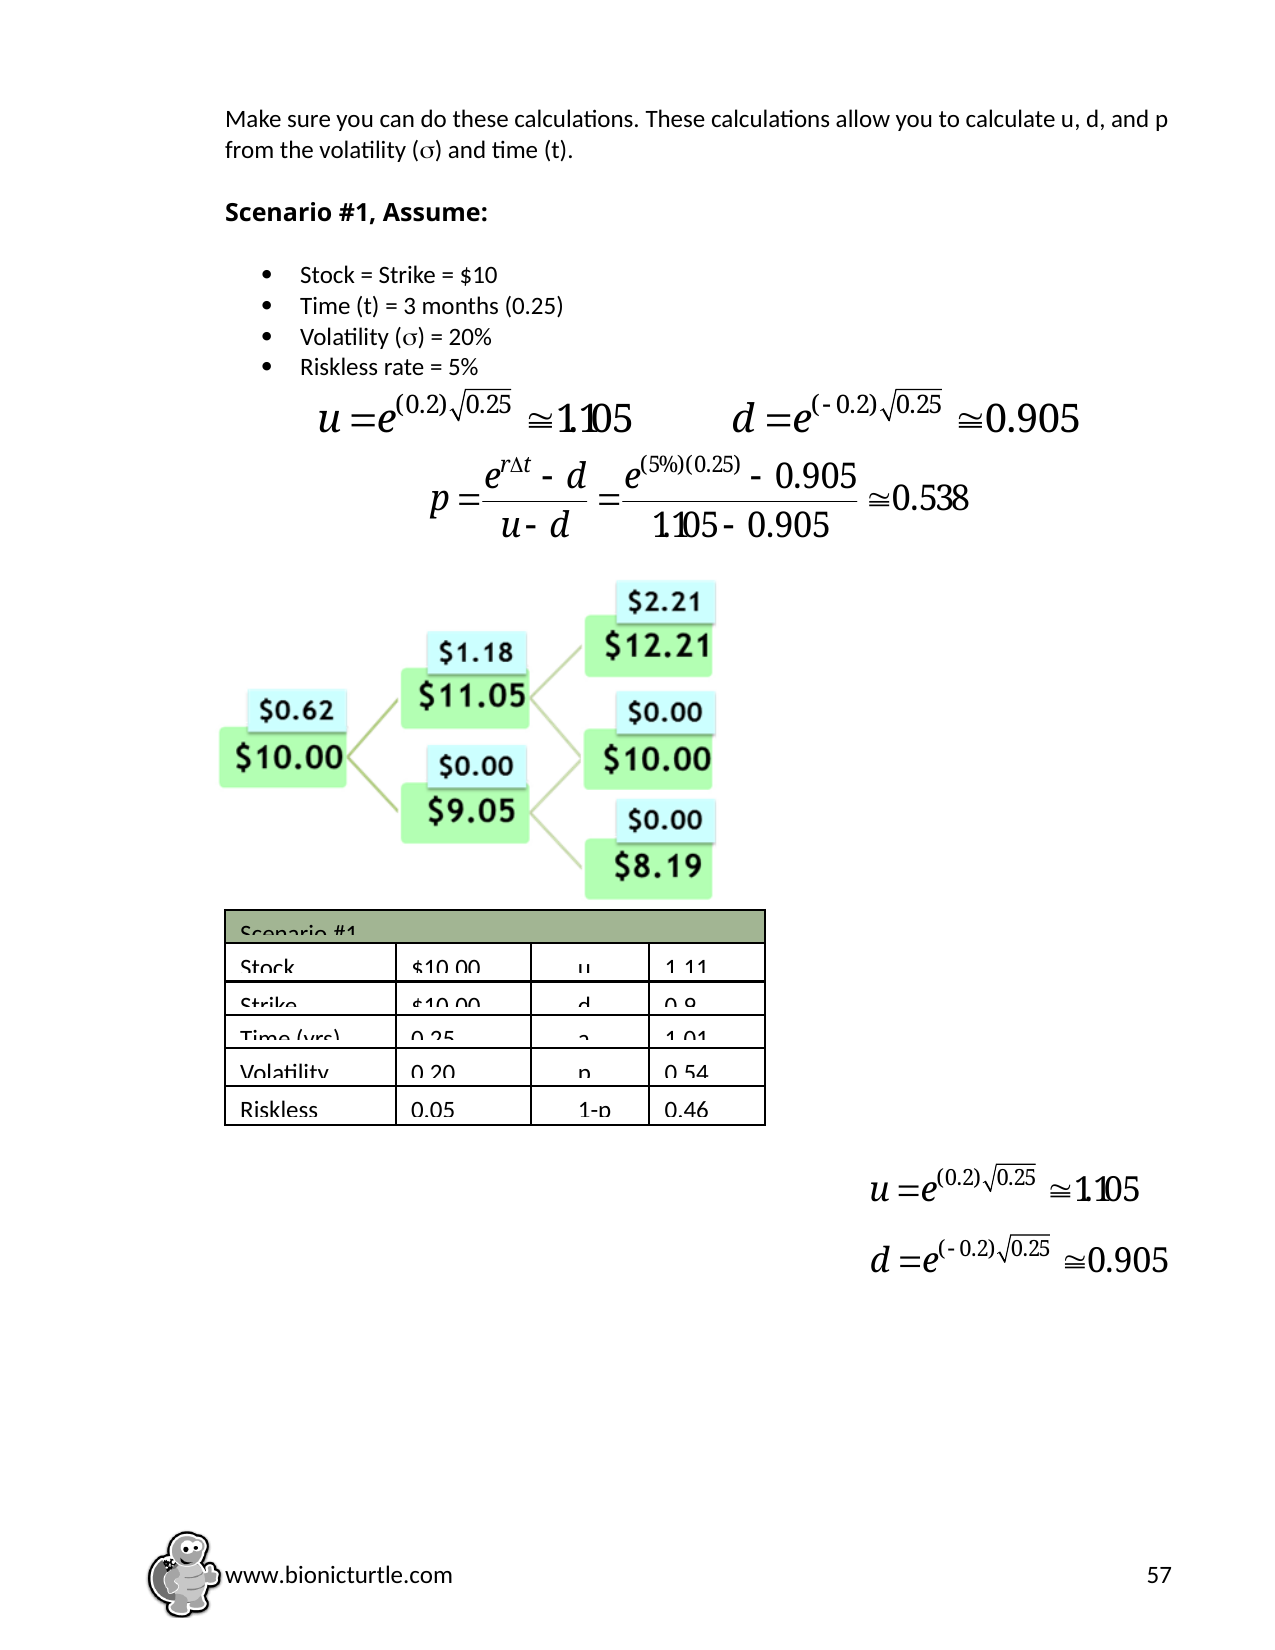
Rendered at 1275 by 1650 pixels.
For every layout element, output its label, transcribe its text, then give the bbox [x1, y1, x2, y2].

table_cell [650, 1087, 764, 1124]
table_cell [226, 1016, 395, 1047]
subtitle Scenario #1, Assume: [225, 195, 1172, 229]
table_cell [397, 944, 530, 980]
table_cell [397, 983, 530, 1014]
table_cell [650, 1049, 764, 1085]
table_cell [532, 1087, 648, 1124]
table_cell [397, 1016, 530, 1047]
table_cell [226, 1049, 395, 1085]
list Volatility () = 20% [262, 321, 1172, 351]
text Make sure you can do these calculations. These calculations allow you to calculate u, d, and p from the volatility () and time (t). [225, 103, 1172, 164]
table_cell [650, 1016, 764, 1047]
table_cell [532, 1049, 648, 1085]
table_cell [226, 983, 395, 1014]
picture [212, 575, 722, 907]
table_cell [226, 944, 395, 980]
list Stock = Strike = $10 [262, 260, 1172, 290]
list Time (t) = 3 months (0.25) [262, 290, 1172, 321]
list Riskless rate = 5% [262, 351, 1172, 382]
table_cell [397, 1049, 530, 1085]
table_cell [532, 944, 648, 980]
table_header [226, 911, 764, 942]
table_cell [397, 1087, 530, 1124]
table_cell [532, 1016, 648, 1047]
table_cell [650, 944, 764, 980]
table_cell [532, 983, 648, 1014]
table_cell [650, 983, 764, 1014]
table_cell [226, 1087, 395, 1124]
